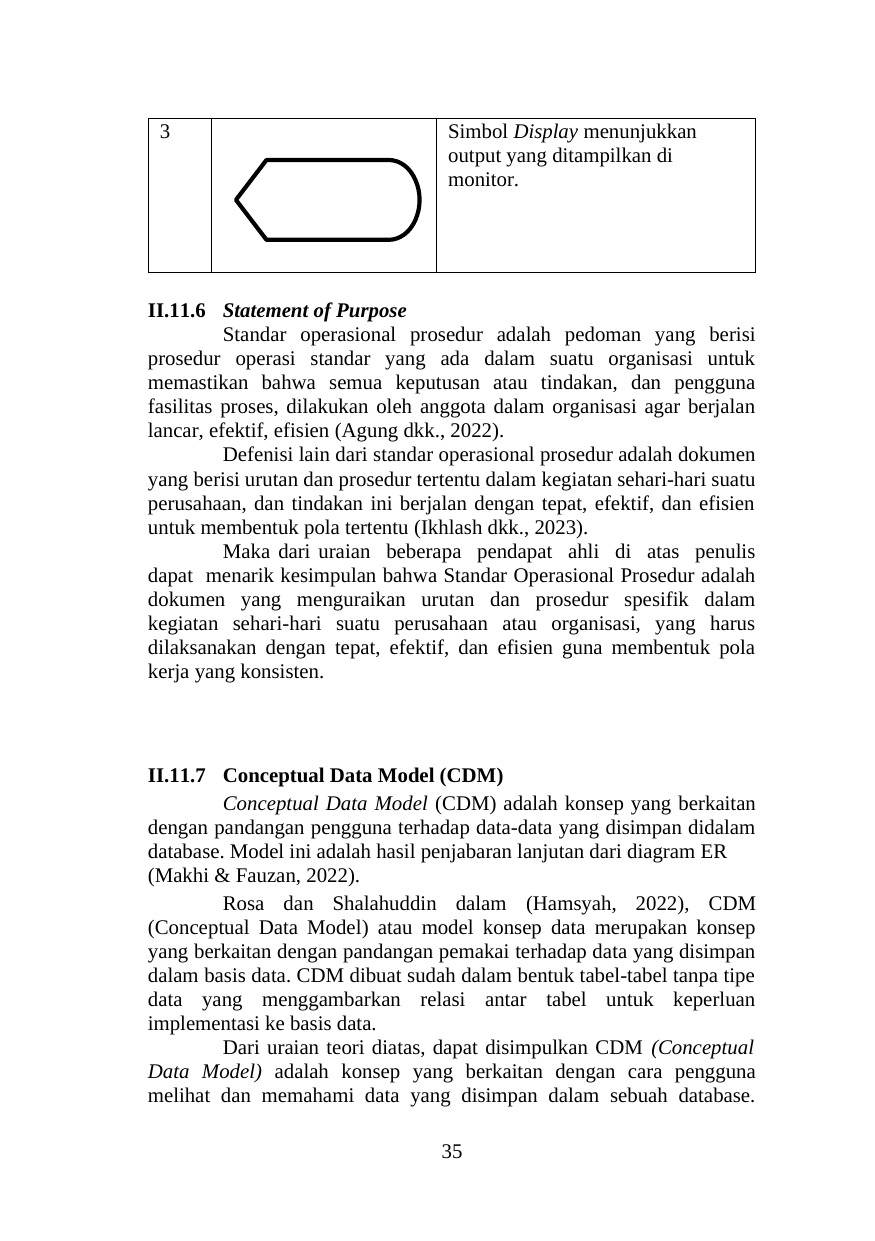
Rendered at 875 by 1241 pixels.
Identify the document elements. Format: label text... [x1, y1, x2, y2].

text Defenisi lain dari standar operasional prosedur adalah dokumen yang berisi urutan dan prosedur tertentu dalam kegiatan sehari-hari suatu perusahaan, dan tindakan ini berjalan dengan tepat, efektif, dan efisien untuk membentuk pola tertentu . [148, 442, 756, 539]
text (Makhi & Fauzan, 2022). [148, 863, 756, 887]
text Conceptual Data Model (CDM) adalah konsep yang berkaitan dengan pandangan pengguna terhadap data-data yang disimpan didalam database. Model ini adalah hasil penjabaran lanjutan dari diagram ER [148, 791, 756, 863]
text Rosa dan Shalahuddin dalam ) atau model konsep data merupakan konsep yang berkaitan dengan pandangan pemakai terhadap data yang disimpan dalam basis data. CDM dibuat sudah dalam bentuk tabel-tabel tanpa tipe data yang menggambarkan relasi antar tabel untuk keperluan implementasi ke basis data. [148, 891, 756, 1035]
text Standar operasional prosedur adalah pedoman yang berisi prosedur operasi standar yang ada dalam suatu organisasi untuk memastikan bahwa semua keputusan atau tindakan, dan pengguna fasilitas proses, dilakukan oleh anggota dalam organisasi agar berjalan lancar, efektif, efisien (Agung dkk., 2022). [148, 322, 756, 442]
table_cell 3 [149, 119, 211, 272]
table_cell [212, 119, 436, 272]
table_cell Simbol Display menunjukkan output yang ditampilkan di monitor. [437, 119, 755, 272]
subtitle Statement of Purpose [148, 298, 756, 322]
text Maka dari uraian beberapa pendapat ahli di atas penulis dapat menarik kesimpulan bahwa Standar Operasional Prosedur adalah dokumen yang menguraikan urutan dan prosedur spesifik dalam kegiatan sehari-hari suatu perusahaan atau organisasi, yang harus dilaksanakan dengan tepat, efektif, dan efisien guna membentuk pola kerja yang konsisten. [148, 539, 756, 683]
subtitle Conceptual Data Model (CDM) [148, 763, 756, 787]
